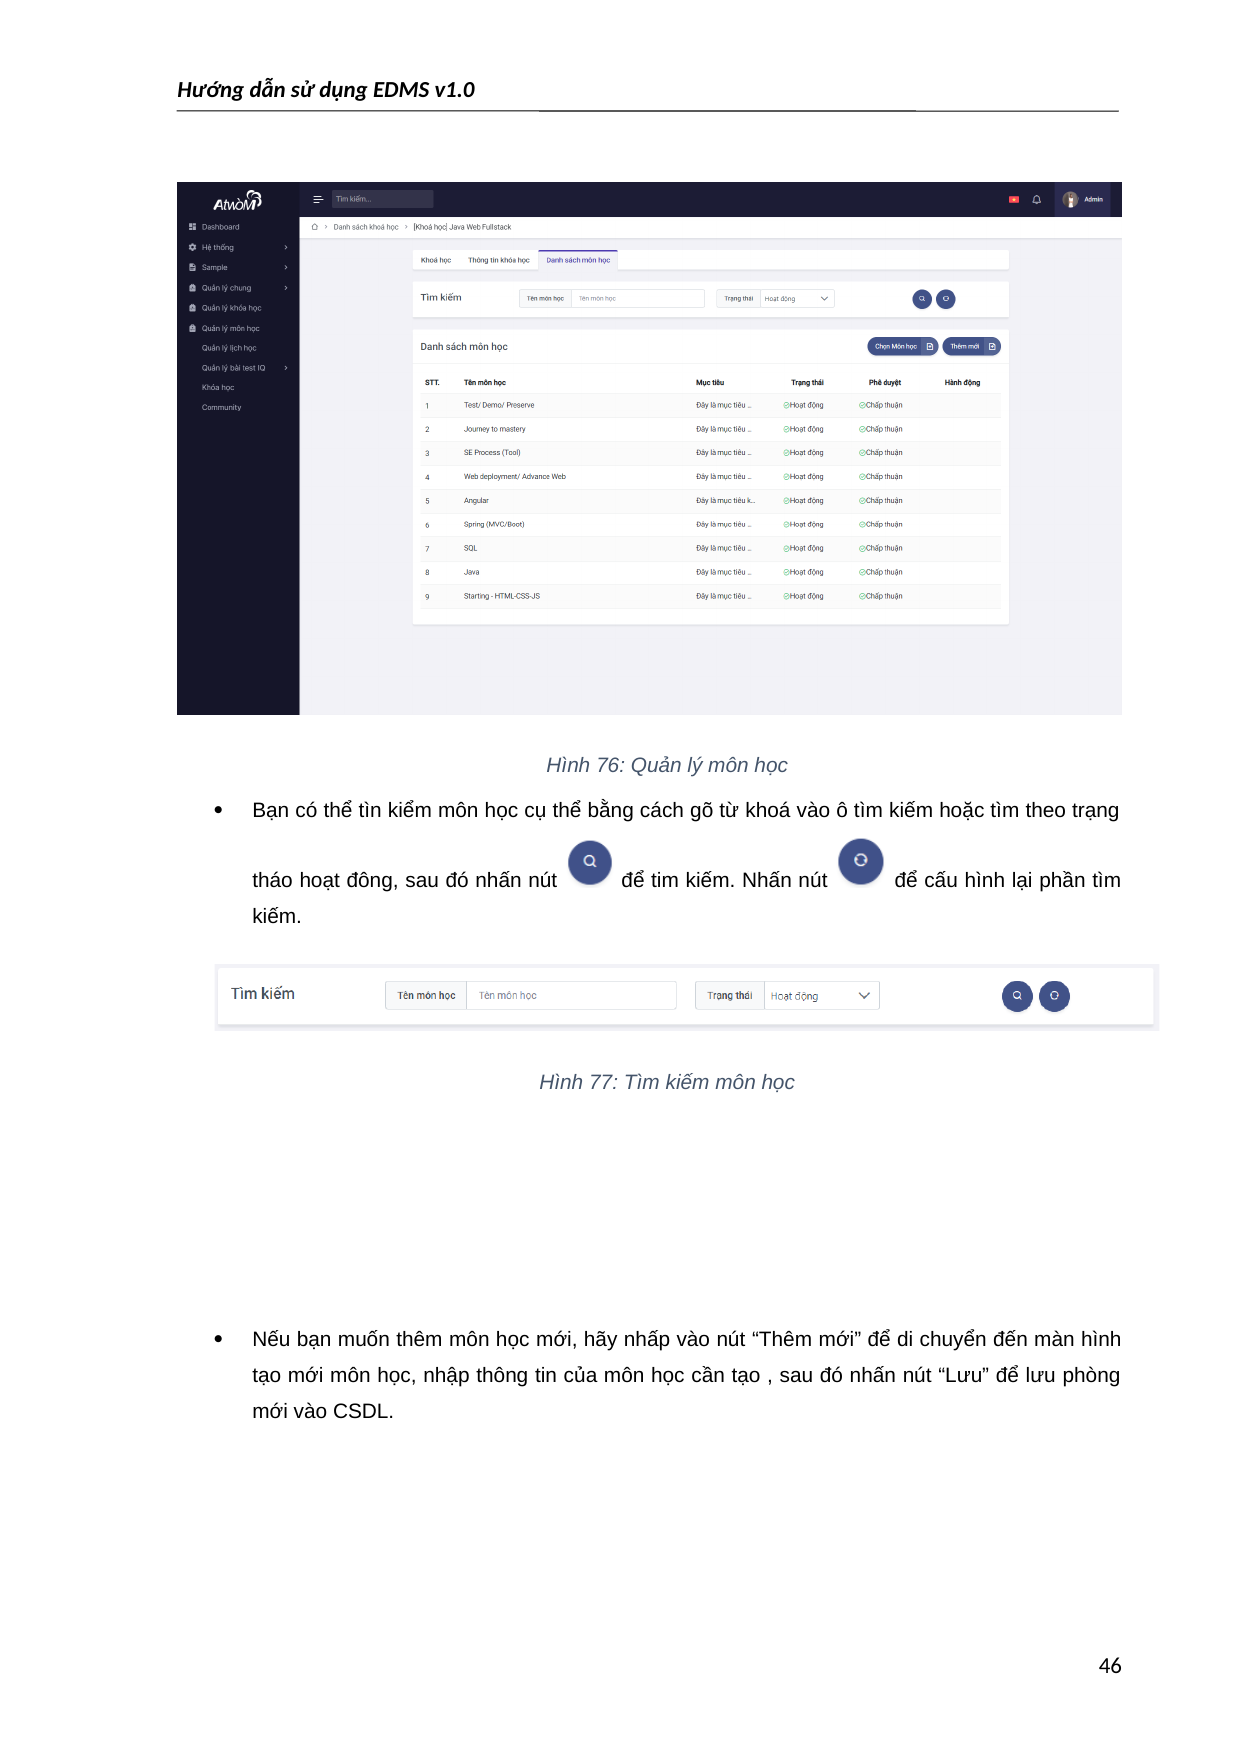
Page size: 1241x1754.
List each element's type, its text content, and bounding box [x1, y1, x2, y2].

picture [834, 834, 888, 888]
picture [177, 182, 1122, 715]
list Bạn có thể tìn kiểm môn học cụ thể bằng cách gõ từ khoá vào ô tìm kiếm hoặc tìm theo trạng tháo hoạt đông, sau đó nhấn nút để tim kiếm. Nhấn nút để cấu hình lại phần tìm kiếm. [214, 798, 1122, 927]
picture [214, 964, 1160, 1031]
list Nếu bạn muốn thêm môn học mới, hãy nhấp vào nút “Thêm mới” để di chuyển đến màn hình tạo mới môn học, nhập thông tin của môn học cần tạo , sau đó nhấn nút “Lưu” để lưu phòng mới vào CSDL. [214, 1327, 1122, 1423]
picture [564, 833, 615, 888]
text Hình 4.3.1 : Quản lý môn học [214, 753, 1122, 777]
text Hình 4.3.2 : Tìm kiếm môn học [214, 1070, 1122, 1094]
